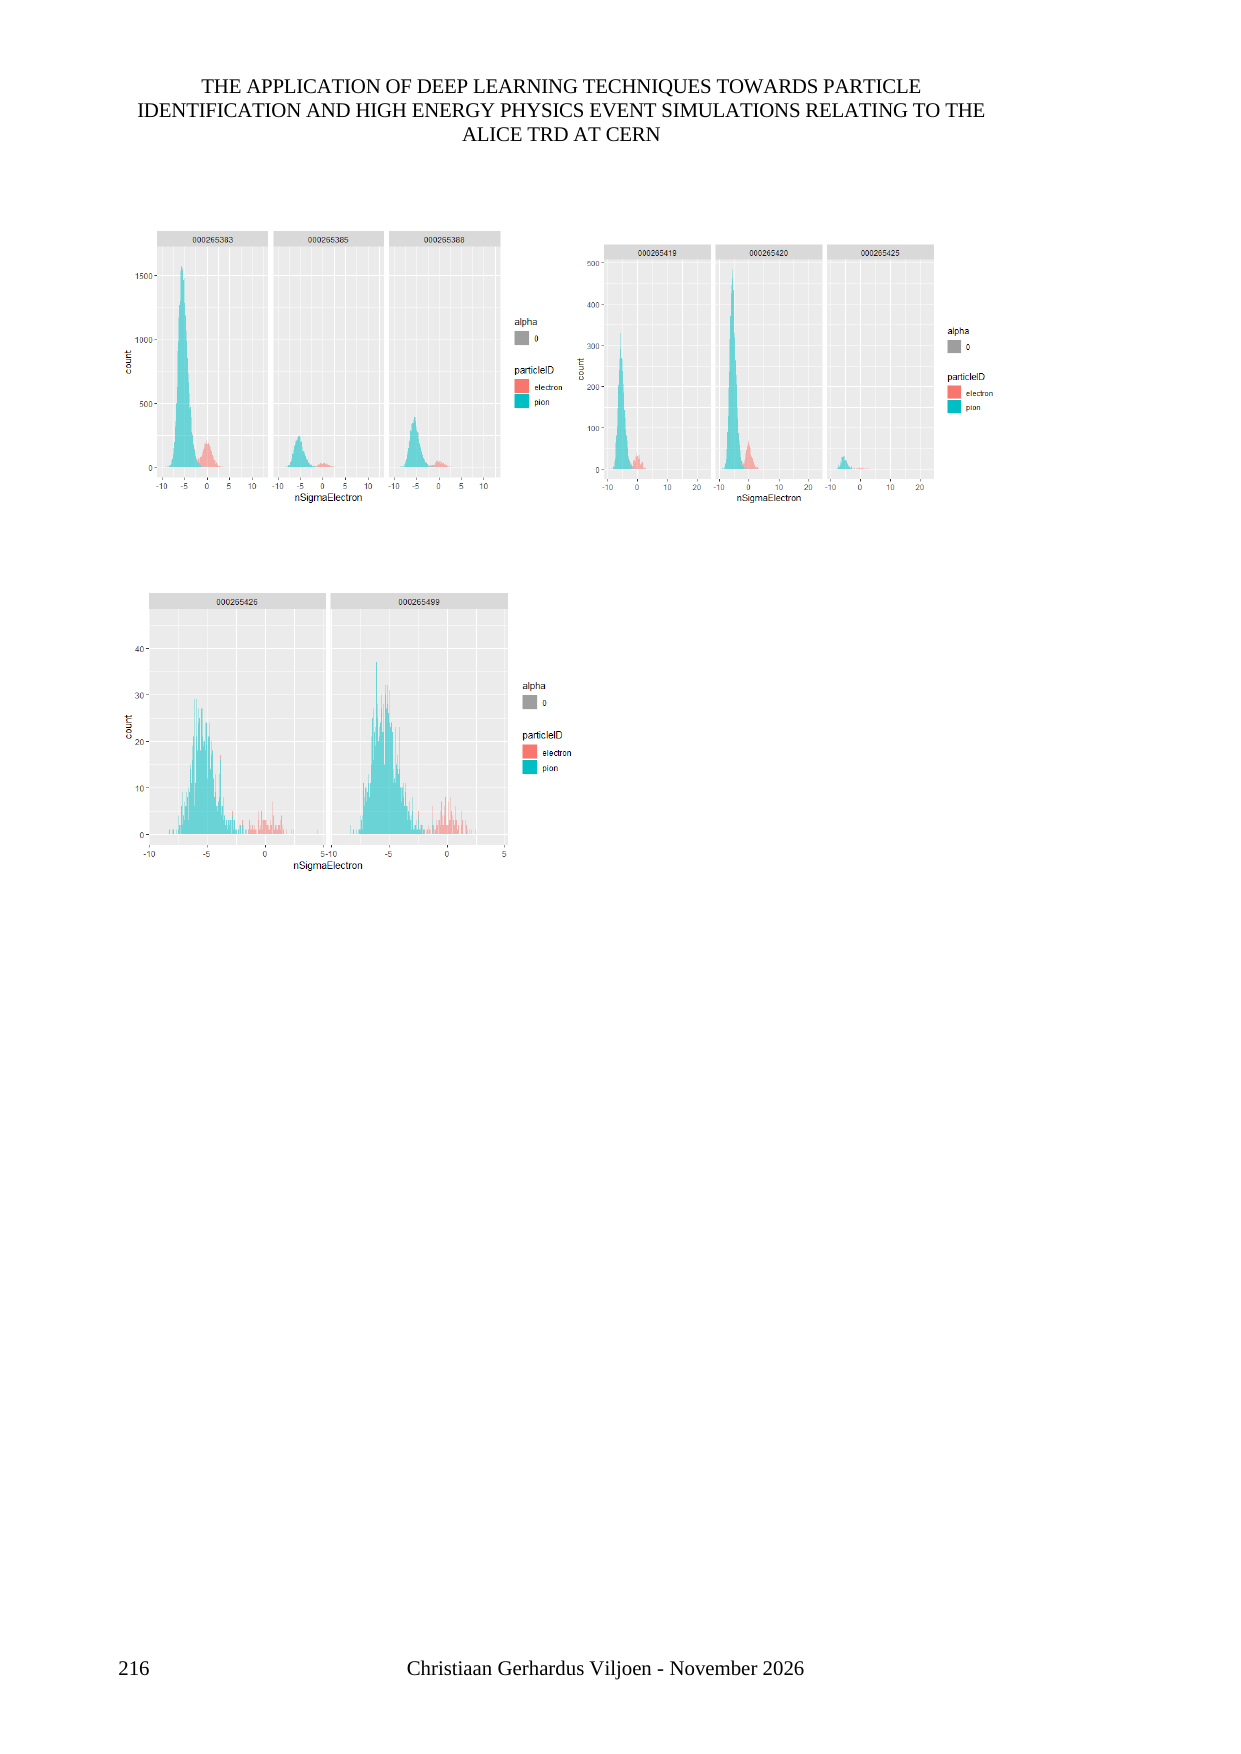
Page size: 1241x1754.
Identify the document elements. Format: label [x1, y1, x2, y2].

picture [118, 226, 1002, 507]
picture [118, 588, 581, 875]
